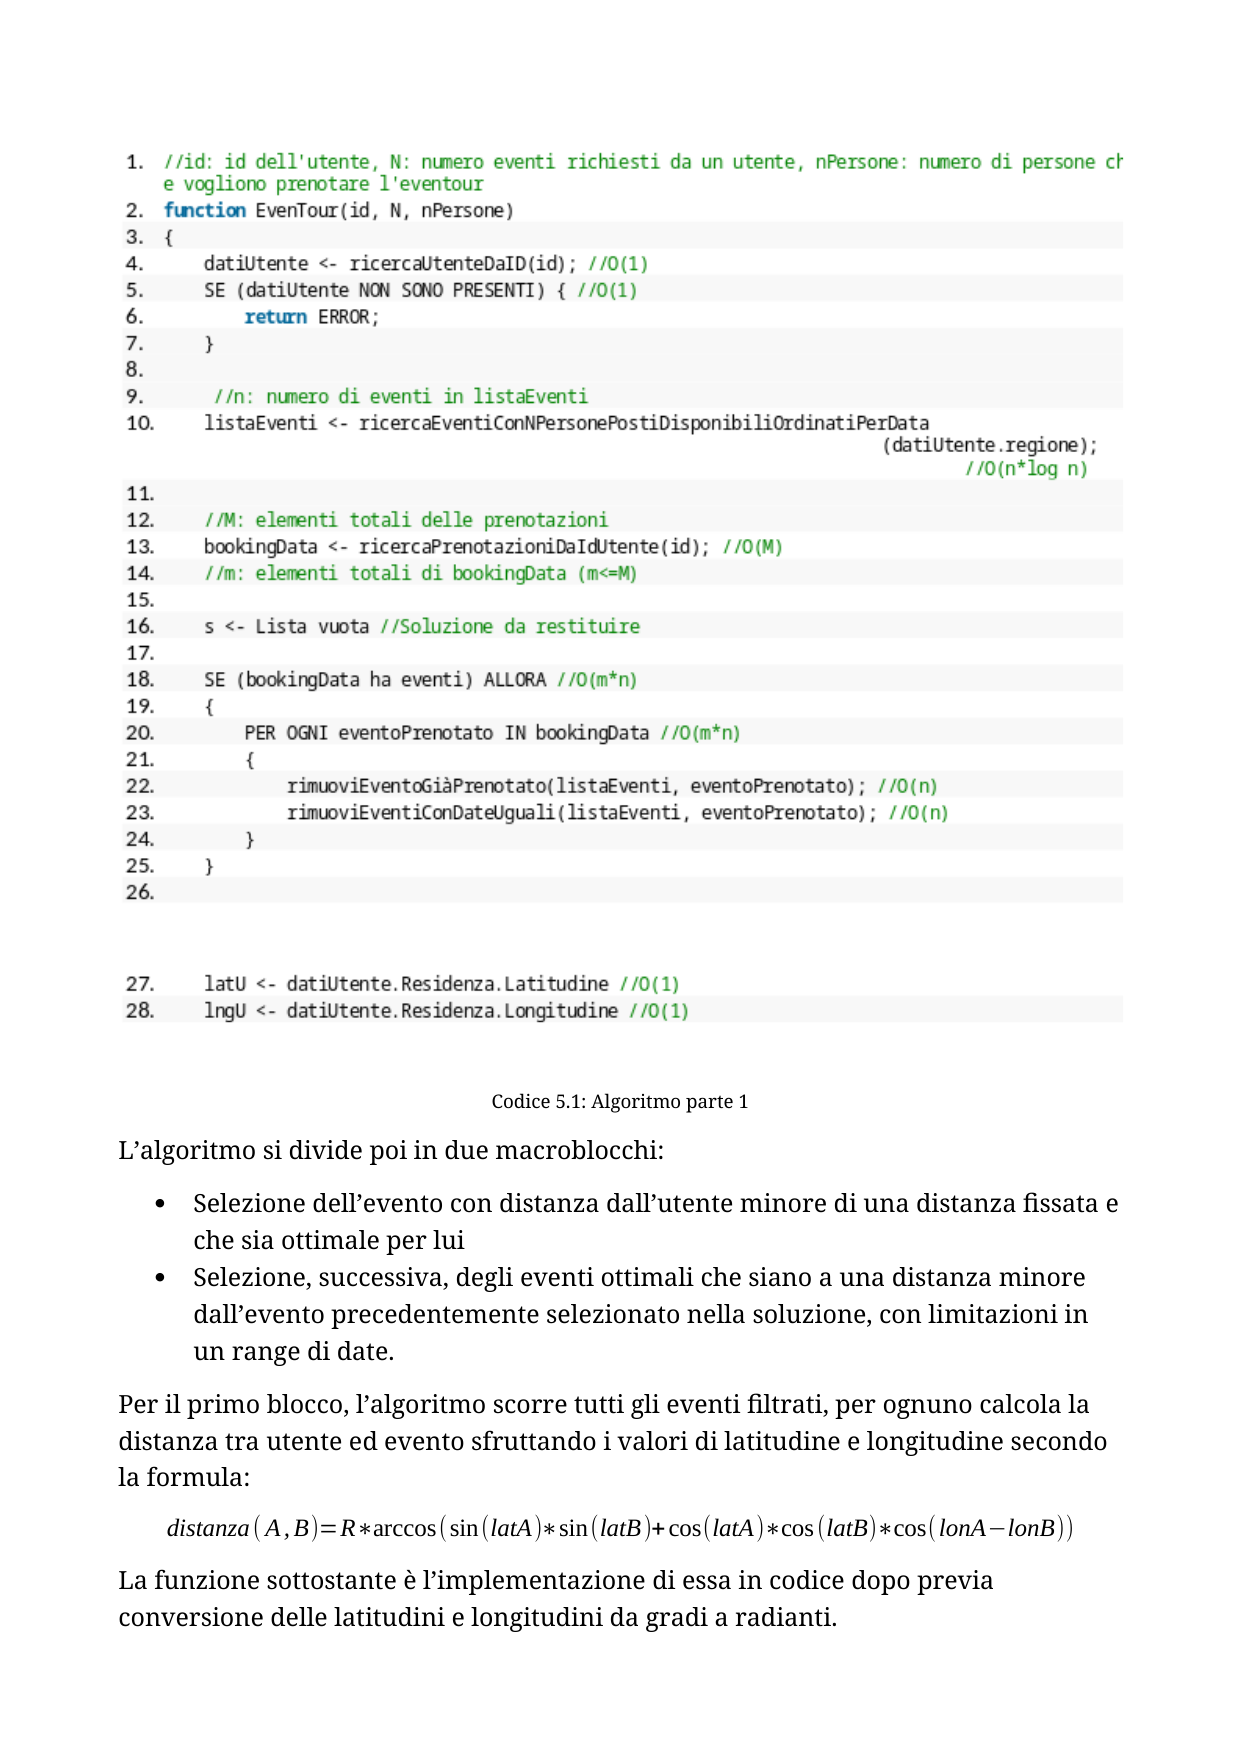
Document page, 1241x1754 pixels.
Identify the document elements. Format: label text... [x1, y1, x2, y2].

text Codice 5.1: Algoritmo parte 1 [118, 1088, 1122, 1114]
text La funzione sottostante è l’implementazione di essa in codice dopo previa conversione delle latitudini e longitudini da gradi a radianti. [118, 1562, 1122, 1633]
list Selezione dell’evento con distanza dall’utente minore di una distanza fissata e che sia ottimale per lui [156, 1186, 1122, 1257]
text Per il primo blocco, l’algoritmo scorre tutti gli eventi filtrati, per ognuno calcola la distanza tra utente ed evento sfruttando i valori di latitudine e longitudine secondo la formula: [118, 1387, 1122, 1494]
text L’algoritmo si divide poi in due macroblocchi: [118, 1133, 1122, 1167]
list Selezione, successiva, degli eventi ottimali che siano a una distanza minore dall’evento precedentemente selezionato nella soluzione, con limitazioni in un range di date. [156, 1259, 1122, 1367]
